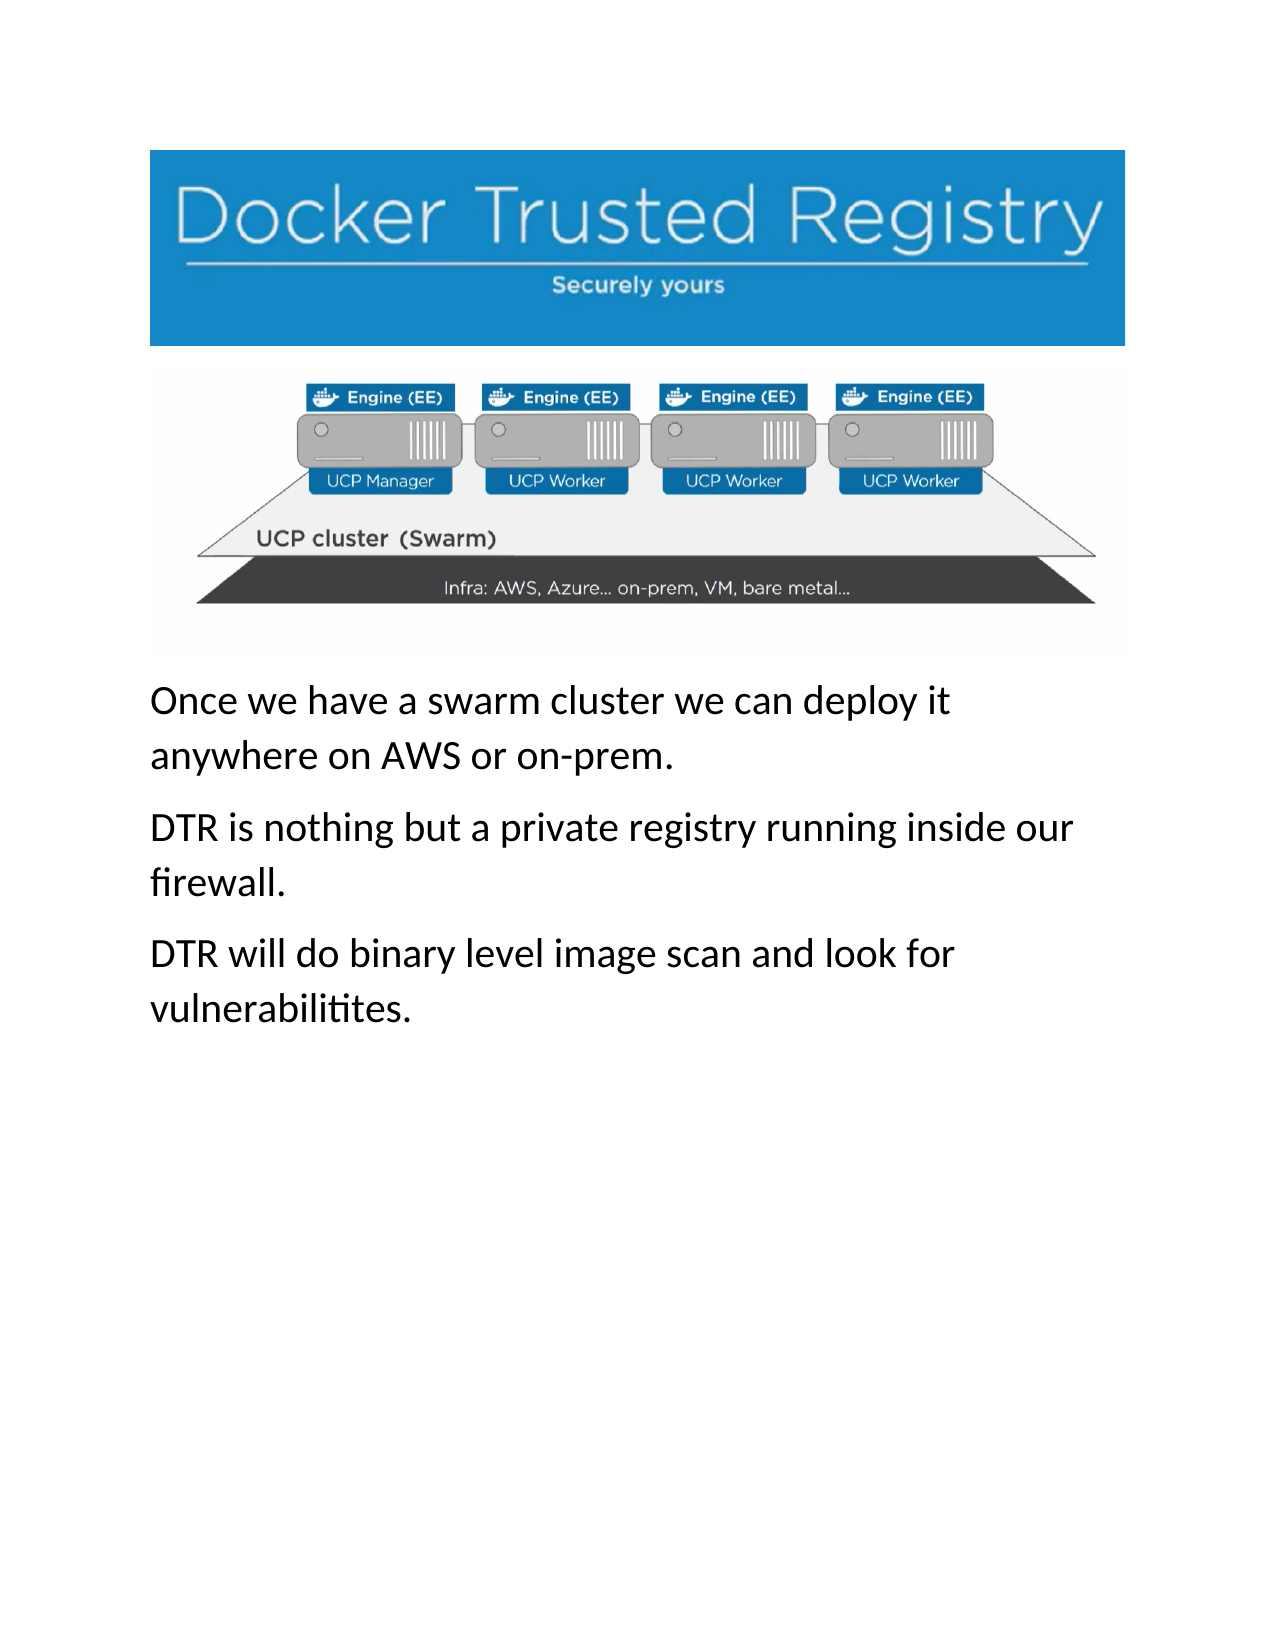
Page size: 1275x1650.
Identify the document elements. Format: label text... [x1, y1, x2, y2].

picture [150, 364, 1125, 656]
text Once we have a swarm cluster we can deploy it anywhere on AWS or on-prem. [150, 674, 1125, 780]
text DTR is nothing but a private registry running inside our firewall. [150, 801, 1125, 907]
picture [150, 150, 1125, 346]
text DTR will do binary level image scan and look for vulnerabilitites. [150, 927, 1125, 1033]
